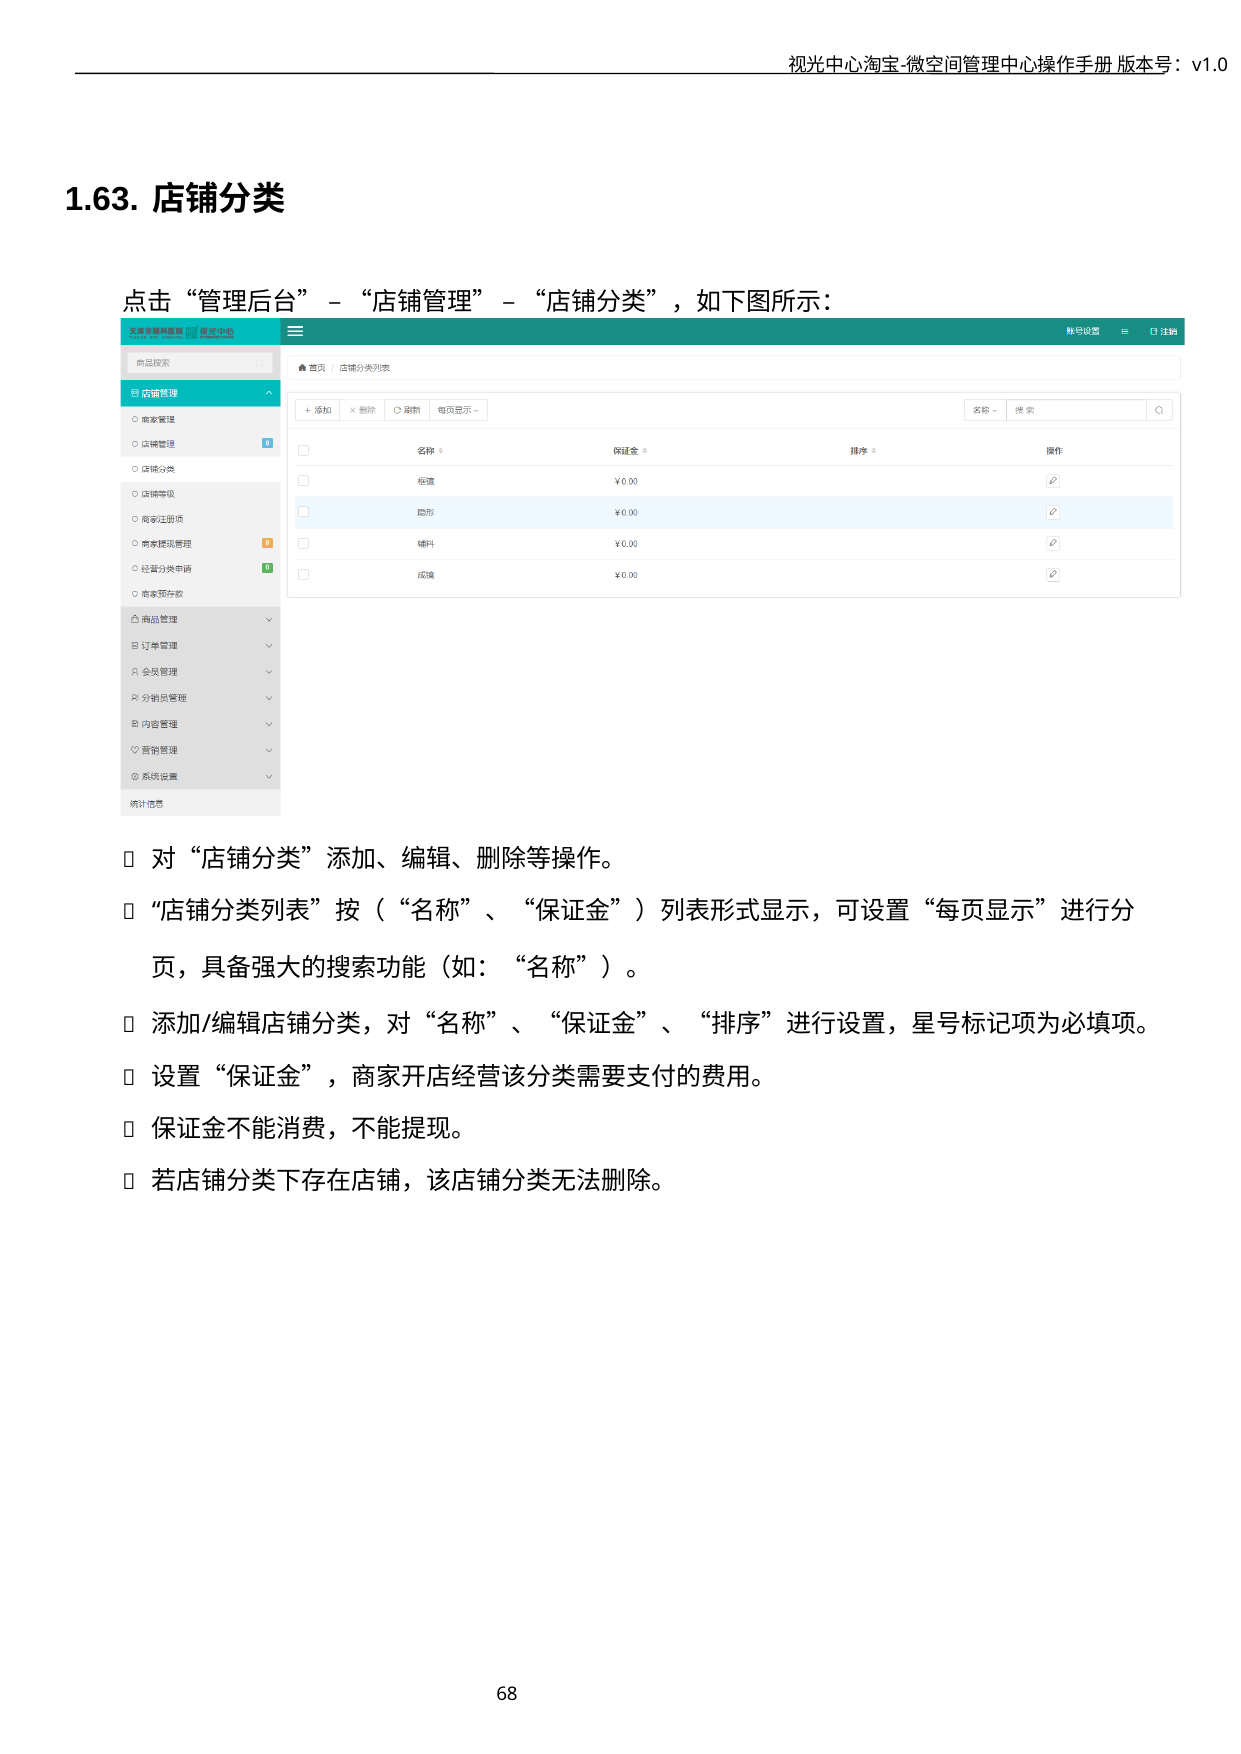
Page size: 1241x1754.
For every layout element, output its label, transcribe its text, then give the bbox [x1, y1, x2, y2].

list 保证金不能消费，不能提现。 [122, 1108, 1228, 1144]
picture [120, 318, 1185, 816]
list 添加/编辑店铺分类，对“名称”、“保证金”、“排序”进行设置，星号标记项为必填项。 [122, 1004, 1228, 1040]
list 设置“保证金”，商家开店经营该分类需要支付的费用。 [122, 1056, 1228, 1092]
text 点击“管理后台” – “店铺管理” – “店铺分类”，如下图所示： [122, 282, 1228, 318]
list 若店铺分类下存在店铺，该店铺分类无法删除。 [122, 1161, 1228, 1197]
subtitle 店铺分类 [64, 172, 1228, 220]
list “店铺分类列表”按（“名称”、“保证金”）列表形式显示，可设置“每页显示”进行分页，具备强大的搜索功能（如：“名称”）。 [122, 891, 1159, 983]
list 对“店铺分类”添加、编辑、删除等操作。 [122, 838, 1228, 875]
